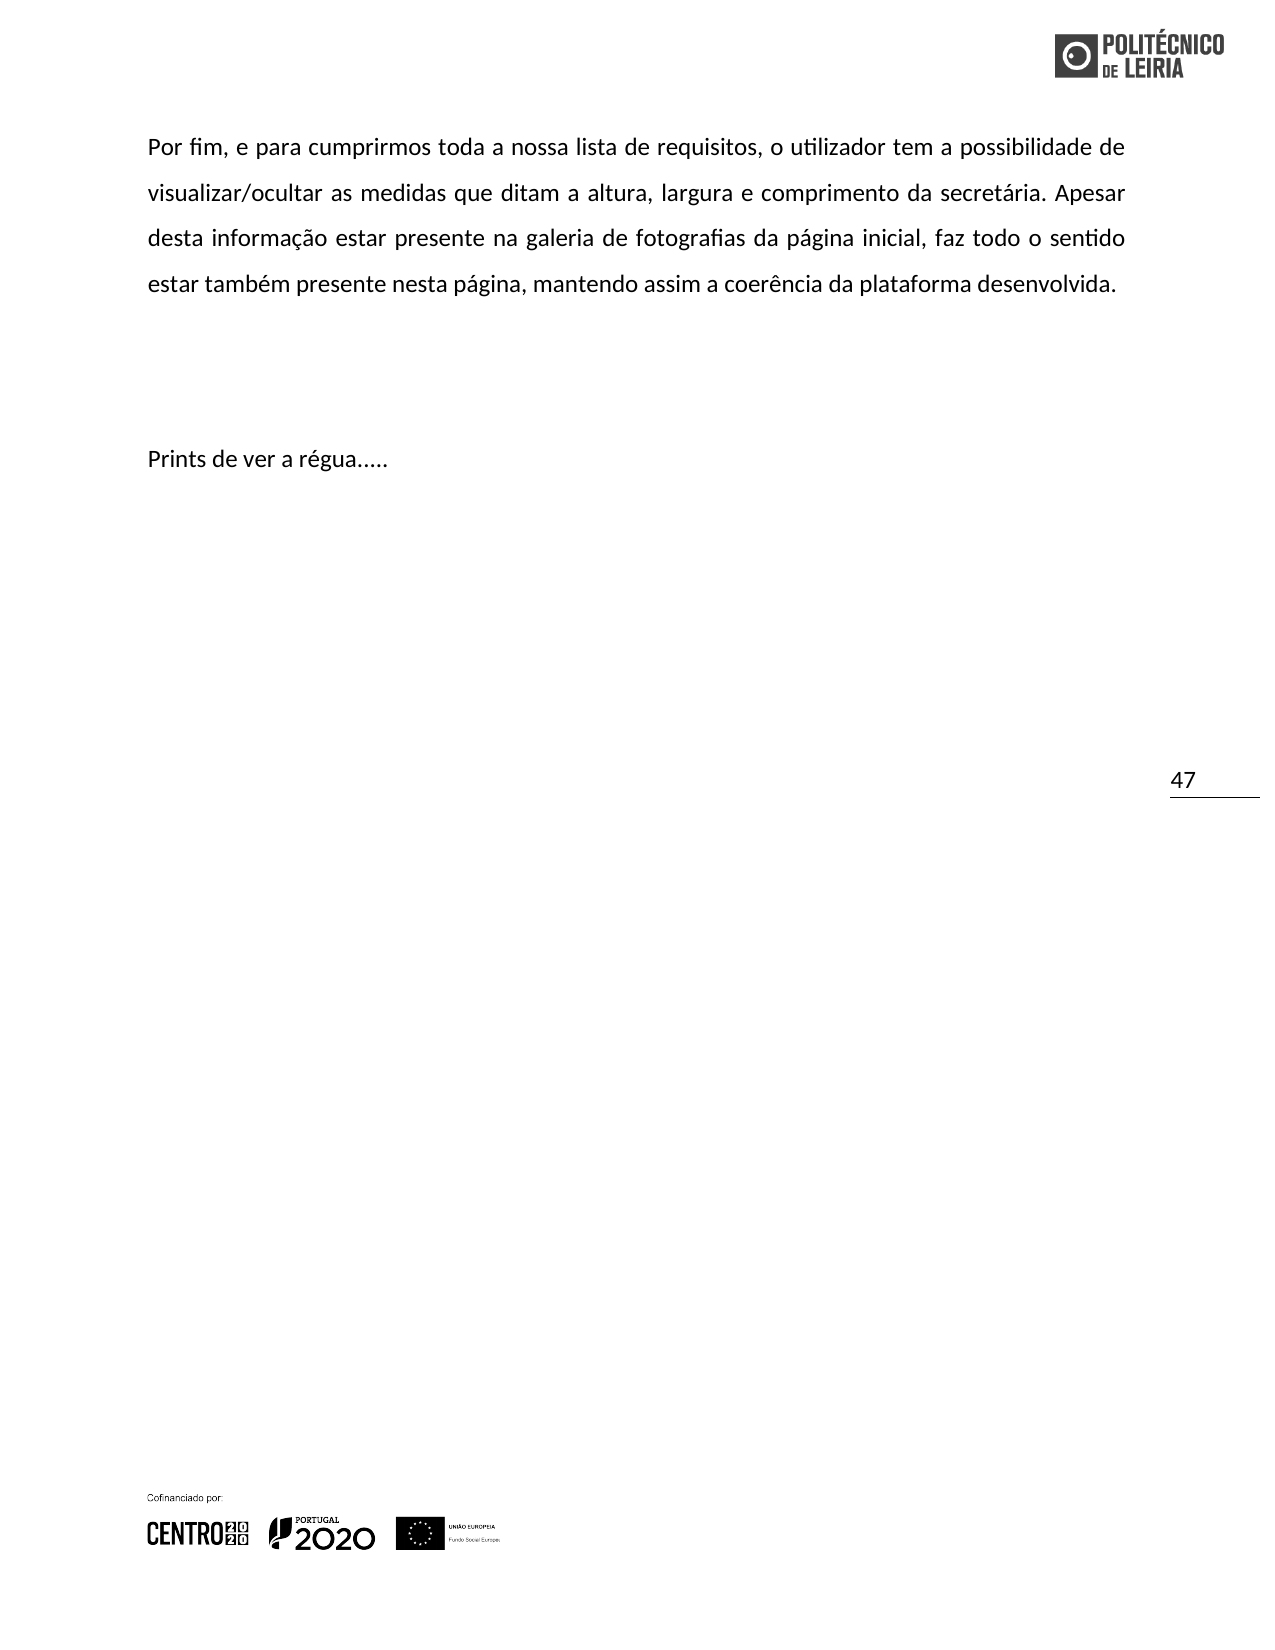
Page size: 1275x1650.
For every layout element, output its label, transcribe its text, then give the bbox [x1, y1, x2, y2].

picture [1053, 26, 1225, 80]
text Por fim, e para cumprirmos toda a nossa lista de requisitos, o utilizador tem a possibilidade de visualizar/ocultar as medidas que ditam a altura, largura e comprimento da secretária. Apesar desta informação estar presente na galeria de fotografias da página inicial, faz todo o sentido estar também presente nesta página, mantendo assim a coerência da plataforma desenvolvida. [148, 131, 1127, 299]
text Prints de ver a régua..... [148, 443, 1127, 473]
picture [147, 1494, 500, 1550]
